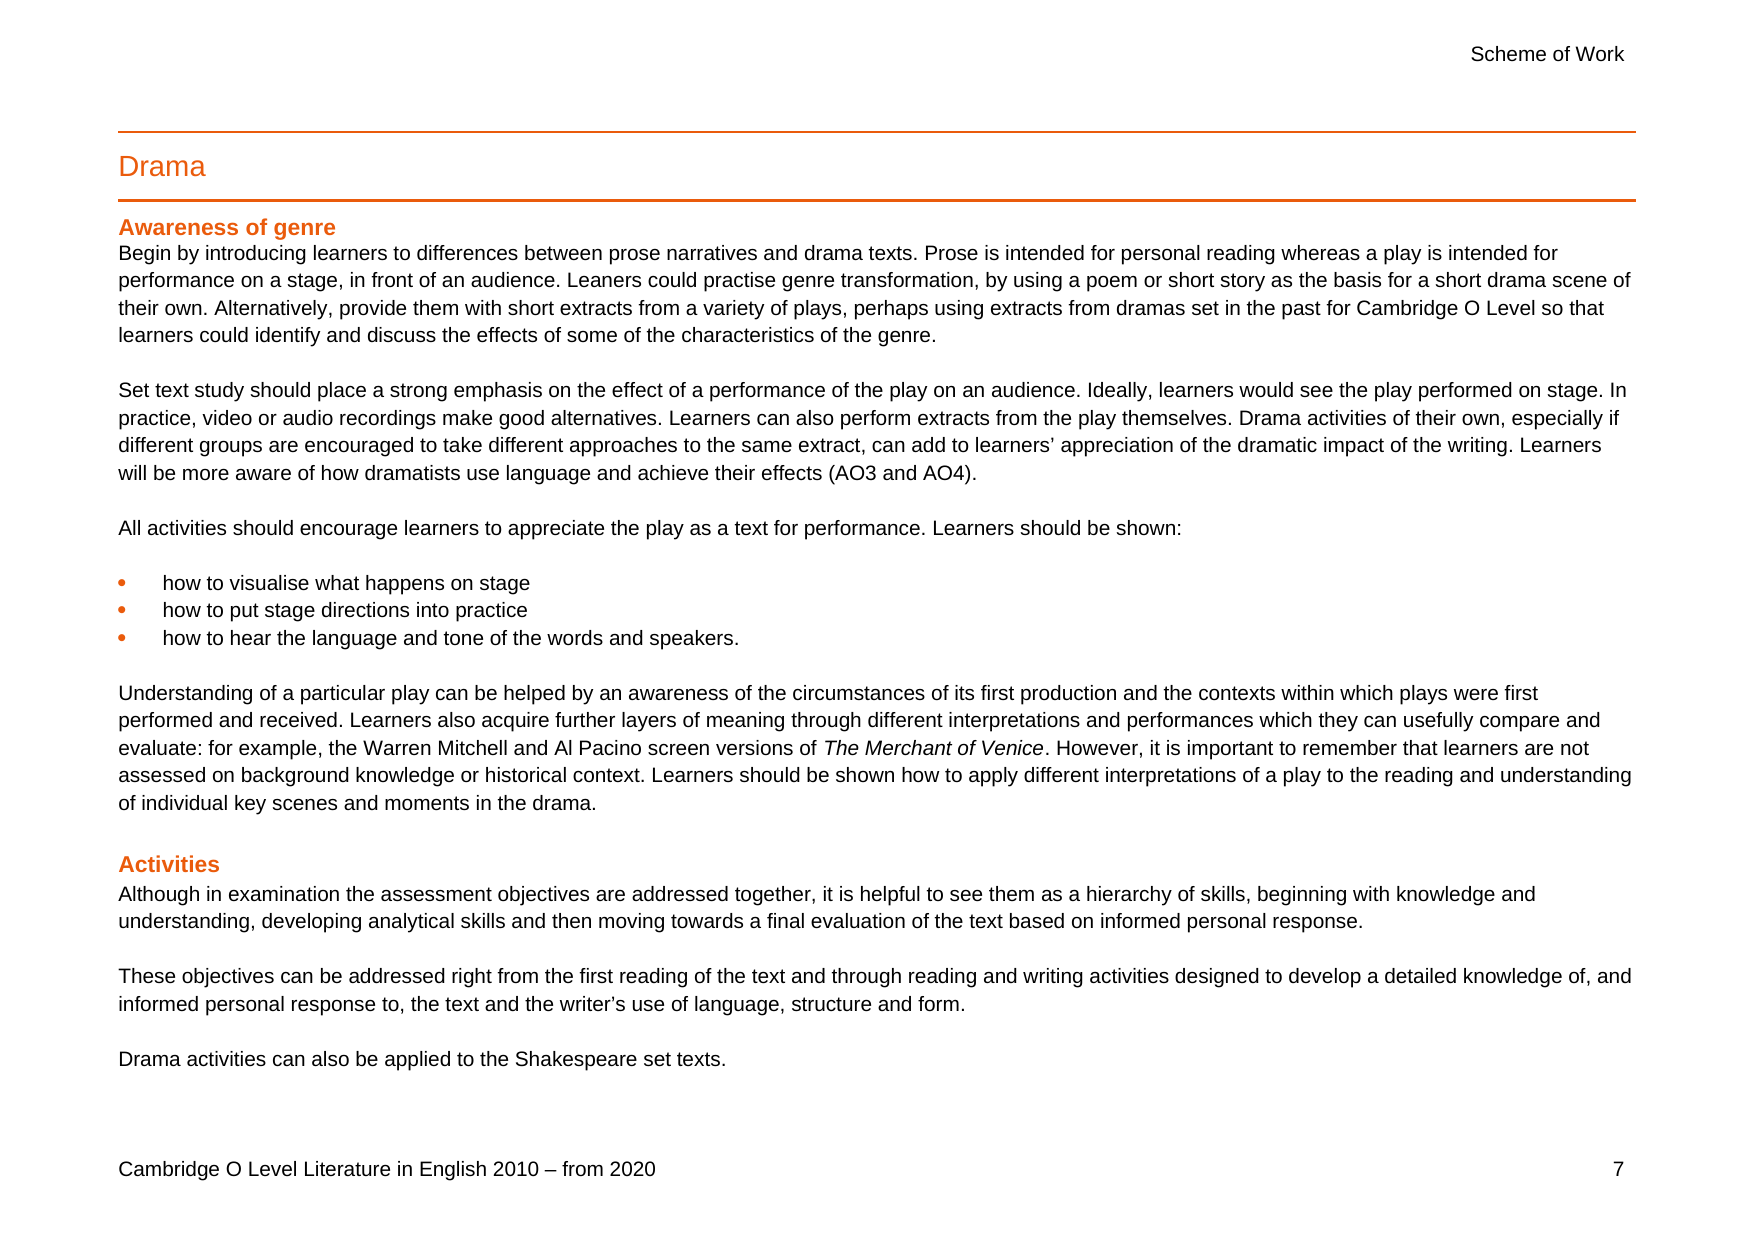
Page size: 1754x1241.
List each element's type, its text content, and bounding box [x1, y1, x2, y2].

subtitle Drama [118, 133, 1636, 199]
text These objectives can be addressed right from the first reading of the text and through reading and writing activities designed to develop a detailed knowledge of, and informed personal response to, the text and the writer’s use of language, structure and form. [118, 964, 1636, 1016]
list how to visualise what happens on stage [118, 571, 1636, 594]
text All activities should encourage learners to appreciate the play as a text for performance. Learners should be shown: [118, 516, 1636, 539]
list how to hear the language and tone of the words and speakers. [118, 626, 1636, 650]
text Drama activities can also be applied to the Shakespeare set texts. [118, 1047, 1636, 1071]
text Awareness of genre [118, 214, 1636, 241]
text Set text study should place a strong emphasis on the effect of a performance of the play on an audience. Ideally, learners would see the play performed on stage. In practice, video or audio recordings make good alternatives. Learners can also perform extracts from the play themselves. Drama activities of their own, especially if different groups are encouraged to take different approaches to the same extract, can add to learners’ appreciation of the dramatic impact of the writing. Learners will be more aware of how dramatists use language and achieve their effects (AO3 and AO4). [118, 378, 1636, 484]
text Activities [118, 851, 1636, 878]
text Understanding of a particular play can be helped by an awareness of the circumstances of its first production and the contexts within which plays were first performed and received. Learners also acquire further layers of meaning through different interpretations and performances which they can usefully compare and evaluate: for example, the Warren Mitchell and Al Pacino screen versions of The Merchant of Venice. However, it is important to remember that learners are not assessed on background knowledge or historical context. Learners should be shown how to apply different interpretations of a play to the reading and understanding of individual key scenes and moments in the drama. [118, 681, 1636, 815]
text Begin by introducing learners to differences between prose narratives and drama texts. Prose is intended for personal reading whereas a play is intended for performance on a stage, in front of an audience. Leaners could practise genre transformation, by using a poem or short story as the basis for a short drama scene of their own. Alternatively, provide them with short extracts from a variety of plays, perhaps using extracts from dramas set in the past for Cambridge O Level so that learners could identify and discuss the effects of some of the characteristics of the genre. [118, 241, 1636, 347]
text Although in examination the assessment objectives are addressed together, it is helpful to see them as a hierarchy of skills, beginning with knowledge and understanding, developing analytical skills and then moving towards a final evaluation of the text based on informed personal response. [118, 882, 1636, 933]
list how to put stage directions into practice [118, 598, 1636, 622]
